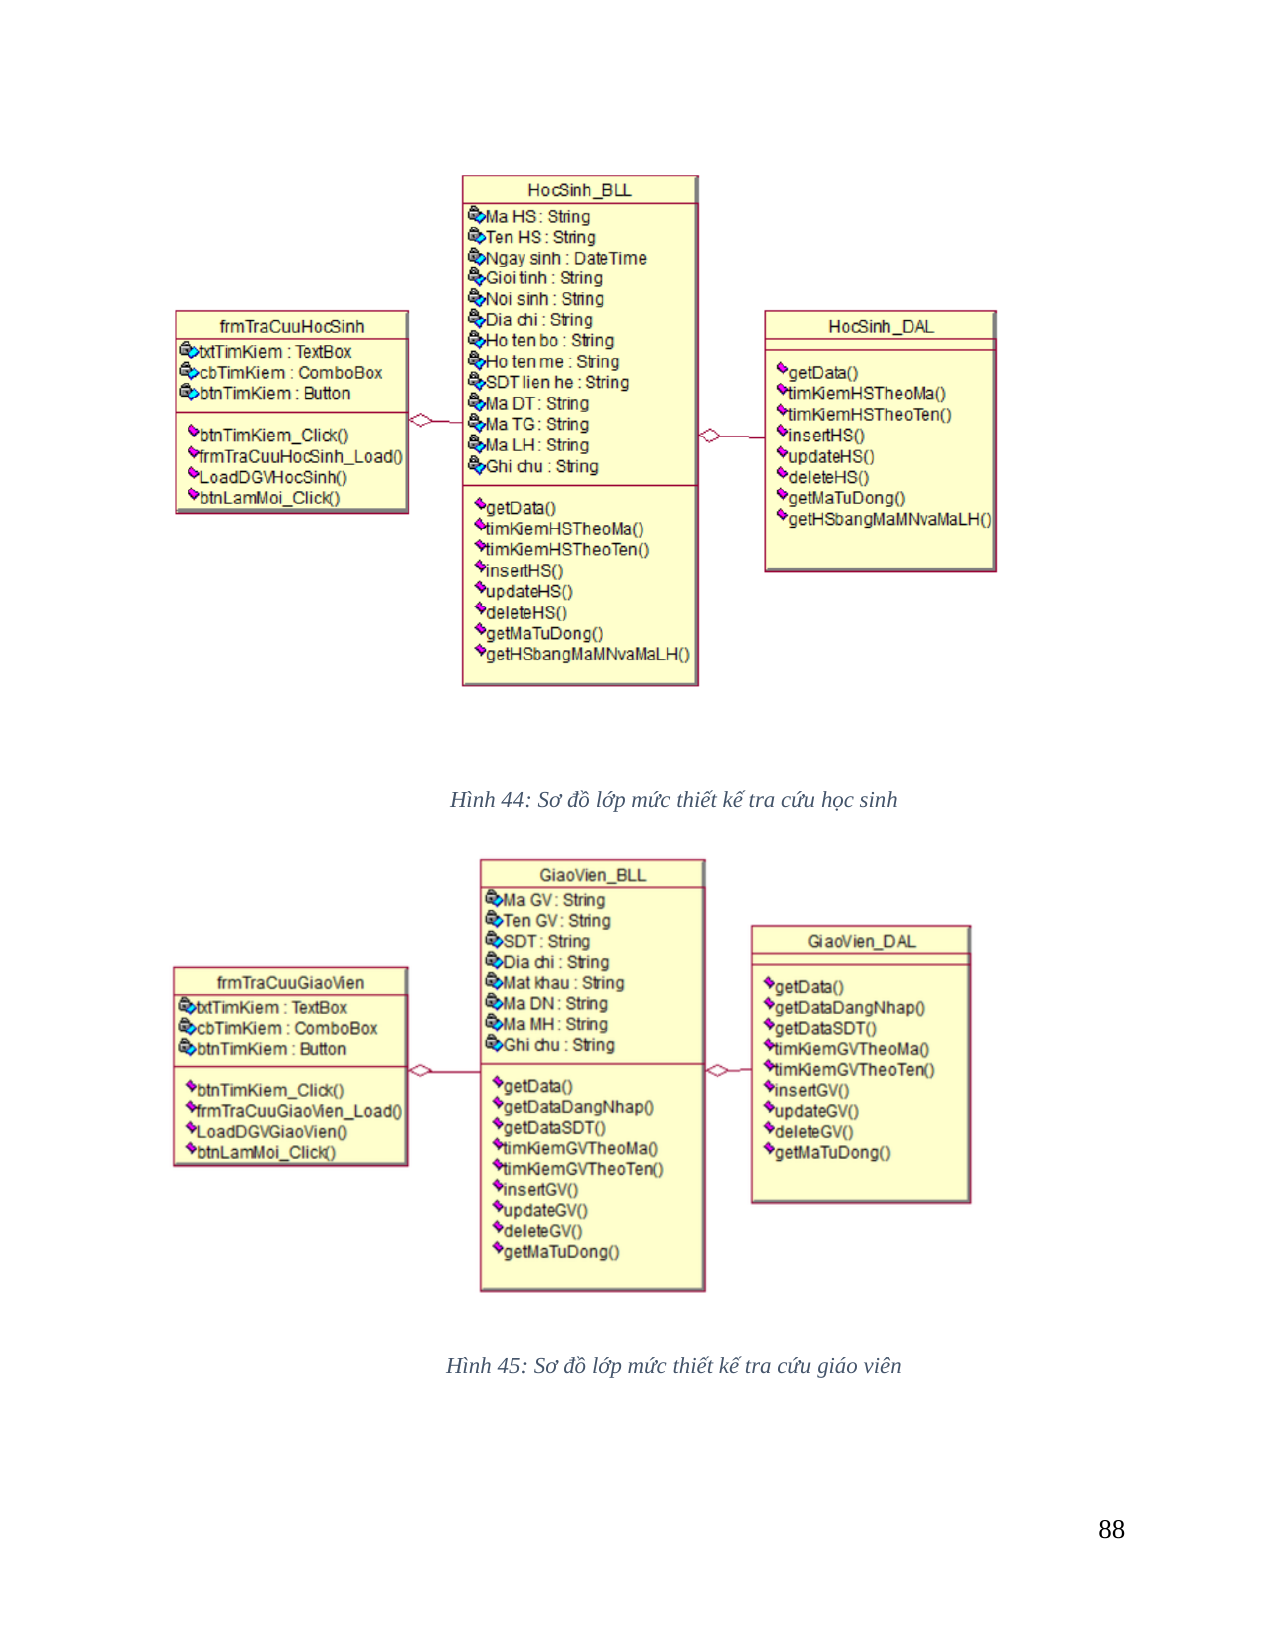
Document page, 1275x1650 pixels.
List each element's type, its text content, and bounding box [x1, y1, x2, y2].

text Hình 44: Sơ đồ lớp mức thiết kế tra cứu học sinh [150, 786, 1125, 812]
picture [150, 833, 1016, 1331]
picture [150, 150, 1016, 764]
text Hình 45: Sơ đồ lớp mức thiết kế tra cứu giáo viên [150, 1352, 1125, 1379]
